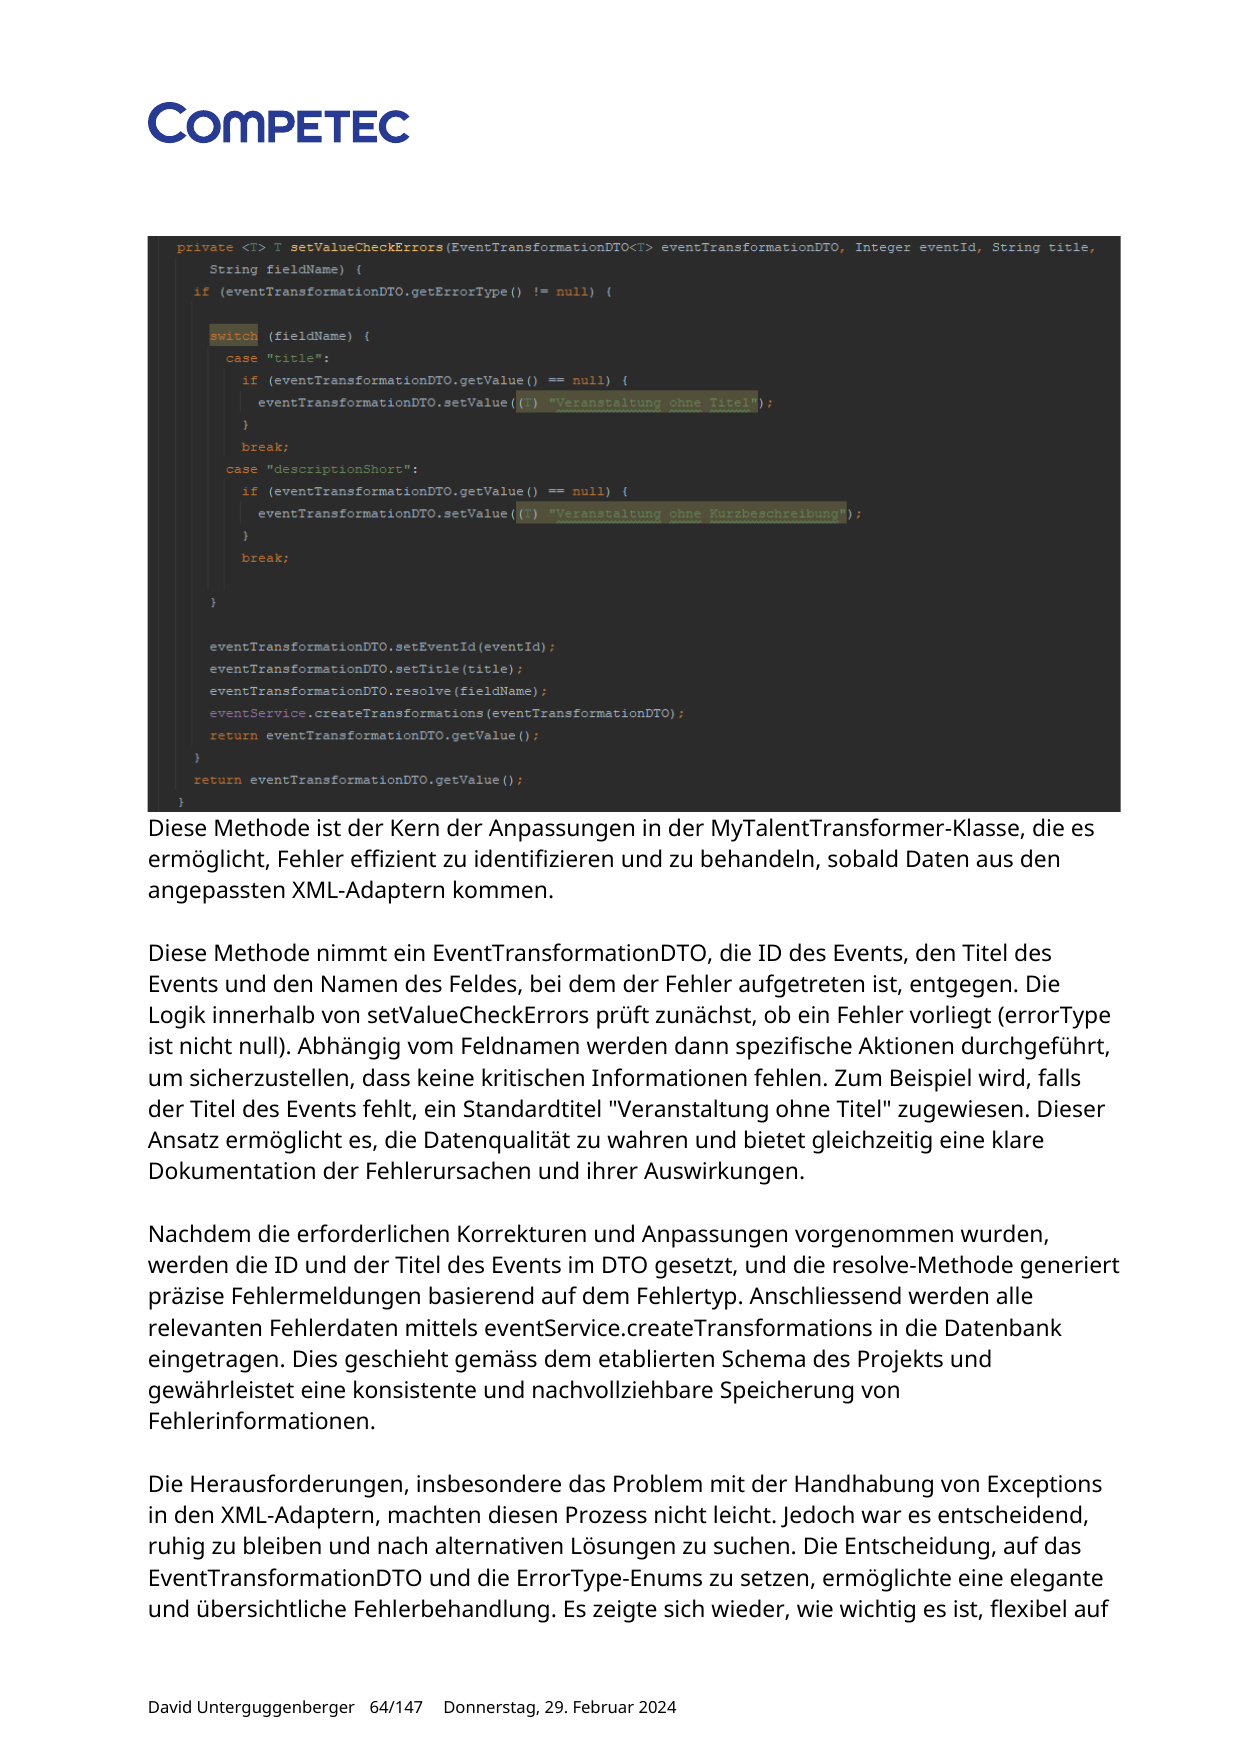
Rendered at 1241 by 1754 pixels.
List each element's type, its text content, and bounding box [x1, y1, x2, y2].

text Nachdem die erforderlichen Korrekturen und Anpassungen vorgenommen wurden, werden die ID und der Titel des Events im DTO gesetzt, und die resolve-Methode generiert präzise Fehlermeldungen basierend auf dem Fehlertyp. Anschliessend werden alle relevanten Fehlerdaten mittels eventService.createTransformations in die Datenbank eingetragen. Dies geschieht gemäss dem etablierten Schema des Projekts und gewährleistet eine konsistente und nachvollziehbare Speicherung von Fehlerinformationen. [148, 1218, 1122, 1436]
picture [147, 236, 1121, 812]
text Diese Methode nimmt ein EventTransformationDTO, die ID des Events, den Titel des Events und den Namen des Feldes, bei dem der Fehler aufgetreten ist, entgegen. Die Logik innerhalb von setValueCheckErrors prüft zunächst, ob ein Fehler vorliegt (errorType ist nicht null). Abhängig vom Feldnamen werden dann spezifische Aktionen durchgeführt, um sicherzustellen, dass keine kritischen Informationen fehlen. Zum Beispiel wird, falls der Titel des Events fehlt, ein Standardtitel "Veranstaltung ohne Titel" zugewiesen. Dieser Ansatz ermöglicht es, die Datenqualität zu wahren und bietet gleichzeitig eine klare Dokumentation der Fehlerursachen und ihrer Auswirkungen. [148, 936, 1122, 1186]
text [148, 1468, 1122, 1624]
